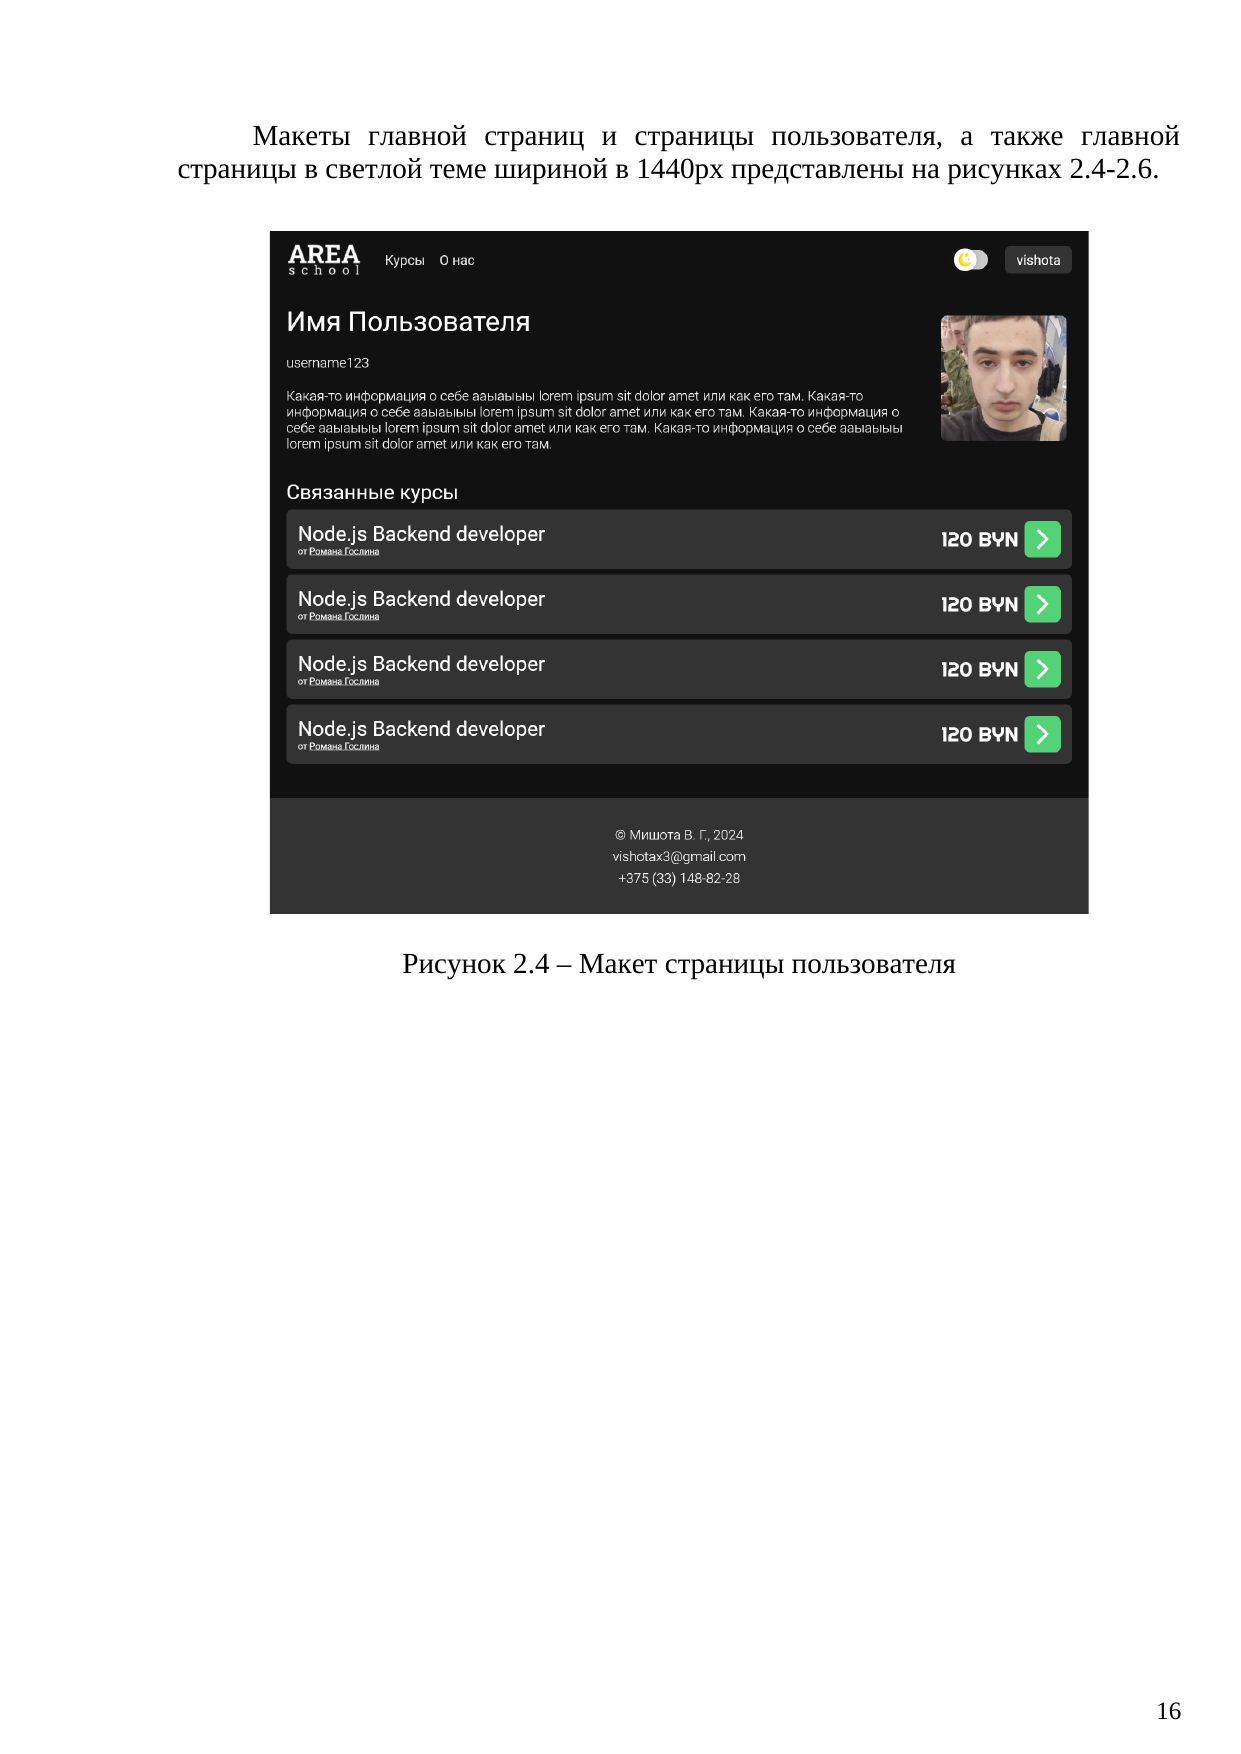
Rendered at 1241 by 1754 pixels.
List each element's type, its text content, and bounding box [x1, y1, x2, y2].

text Макеты главной страниц и страницы пользователя, а также главной страницы в светлой теме шириной в 1440px представлены на рисунках 2.4-2.6. [177, 118, 1181, 185]
text Рисунок 2.4 – Макет страницы пользователя [177, 947, 1181, 980]
picture [269, 231, 1089, 914]
